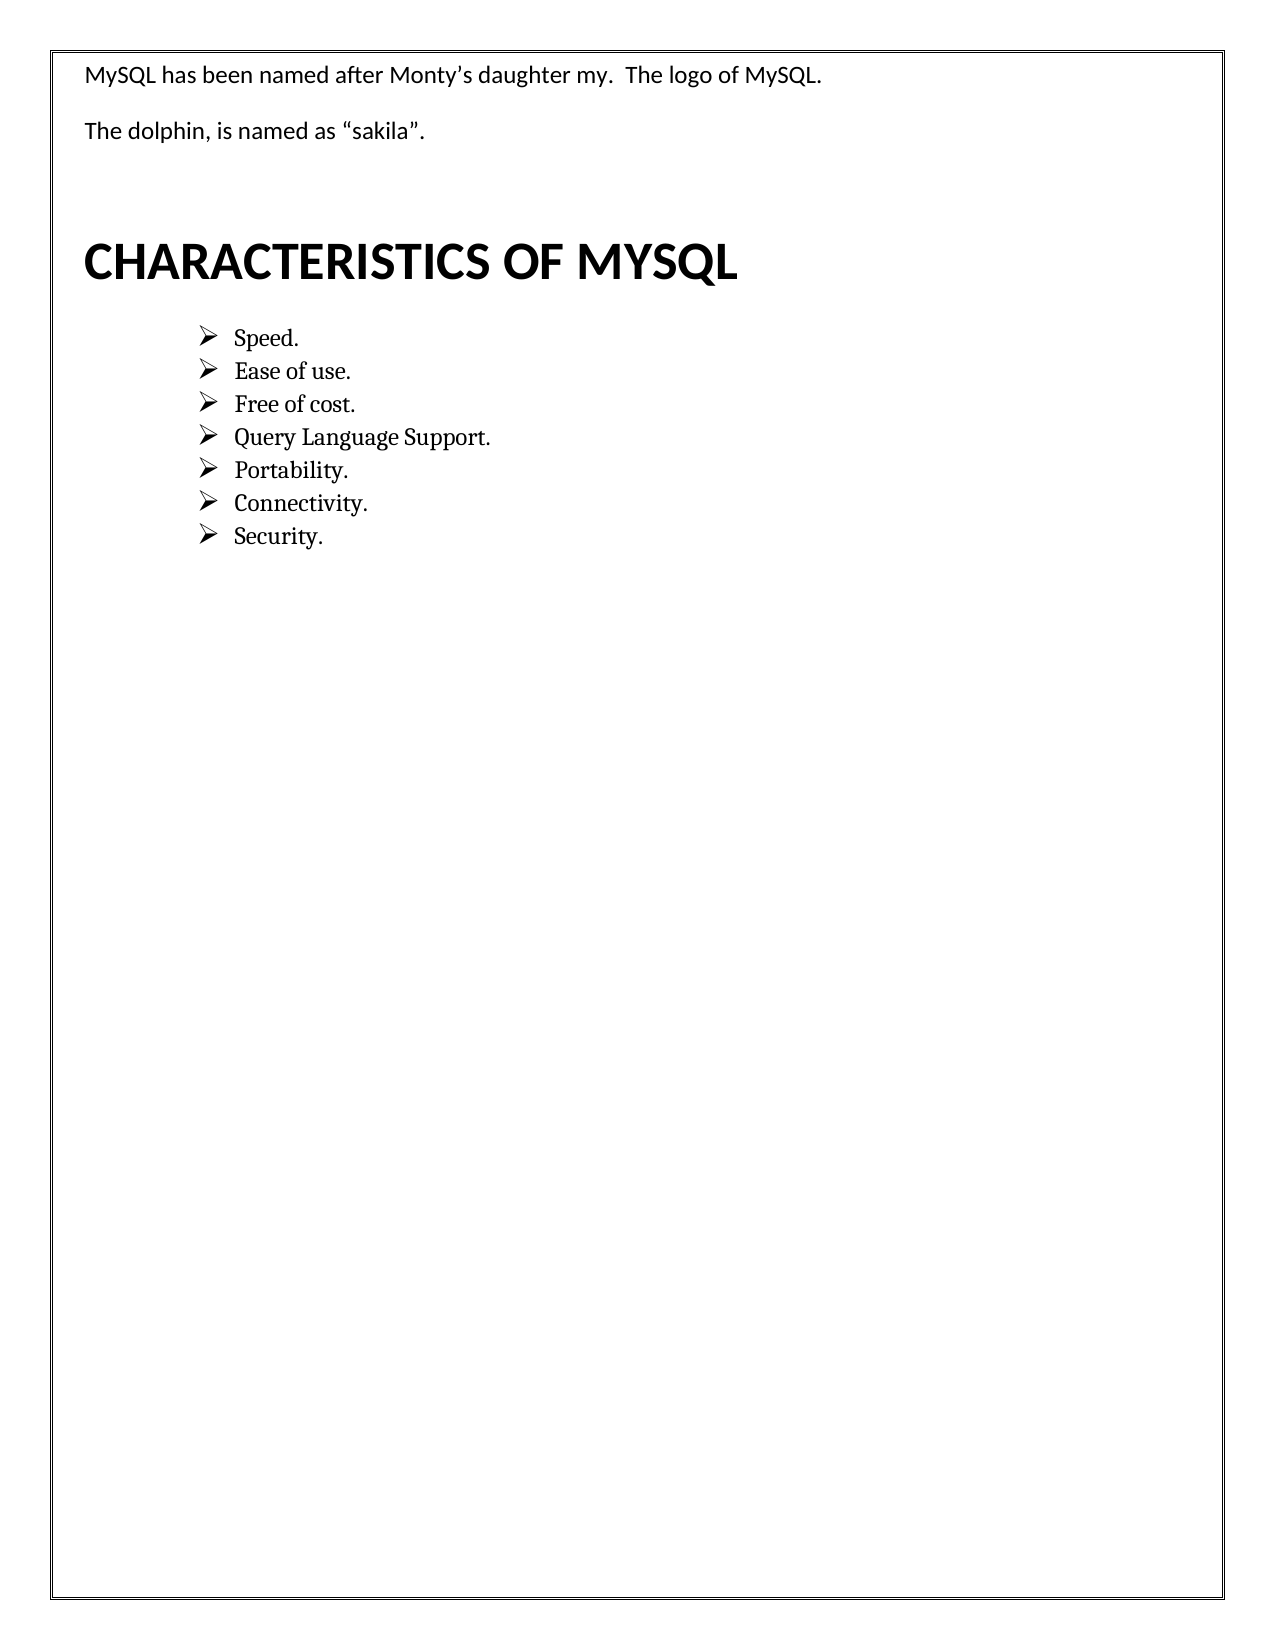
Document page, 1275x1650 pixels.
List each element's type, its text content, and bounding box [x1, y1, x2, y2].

text The dolphin, is named as “sakila”. [84, 115, 1134, 146]
list Ease of use. [197, 357, 1134, 386]
list Free of cost. [197, 390, 1134, 419]
list Speed. [197, 323, 1134, 352]
text CHARACTERISTICS OF MYSQL [84, 227, 1134, 293]
list Portability. [197, 456, 1134, 485]
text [84, 59, 1134, 90]
list Security. [197, 522, 1134, 551]
list Connectivity. [197, 489, 1134, 518]
list Query Language Support. [197, 423, 1134, 452]
